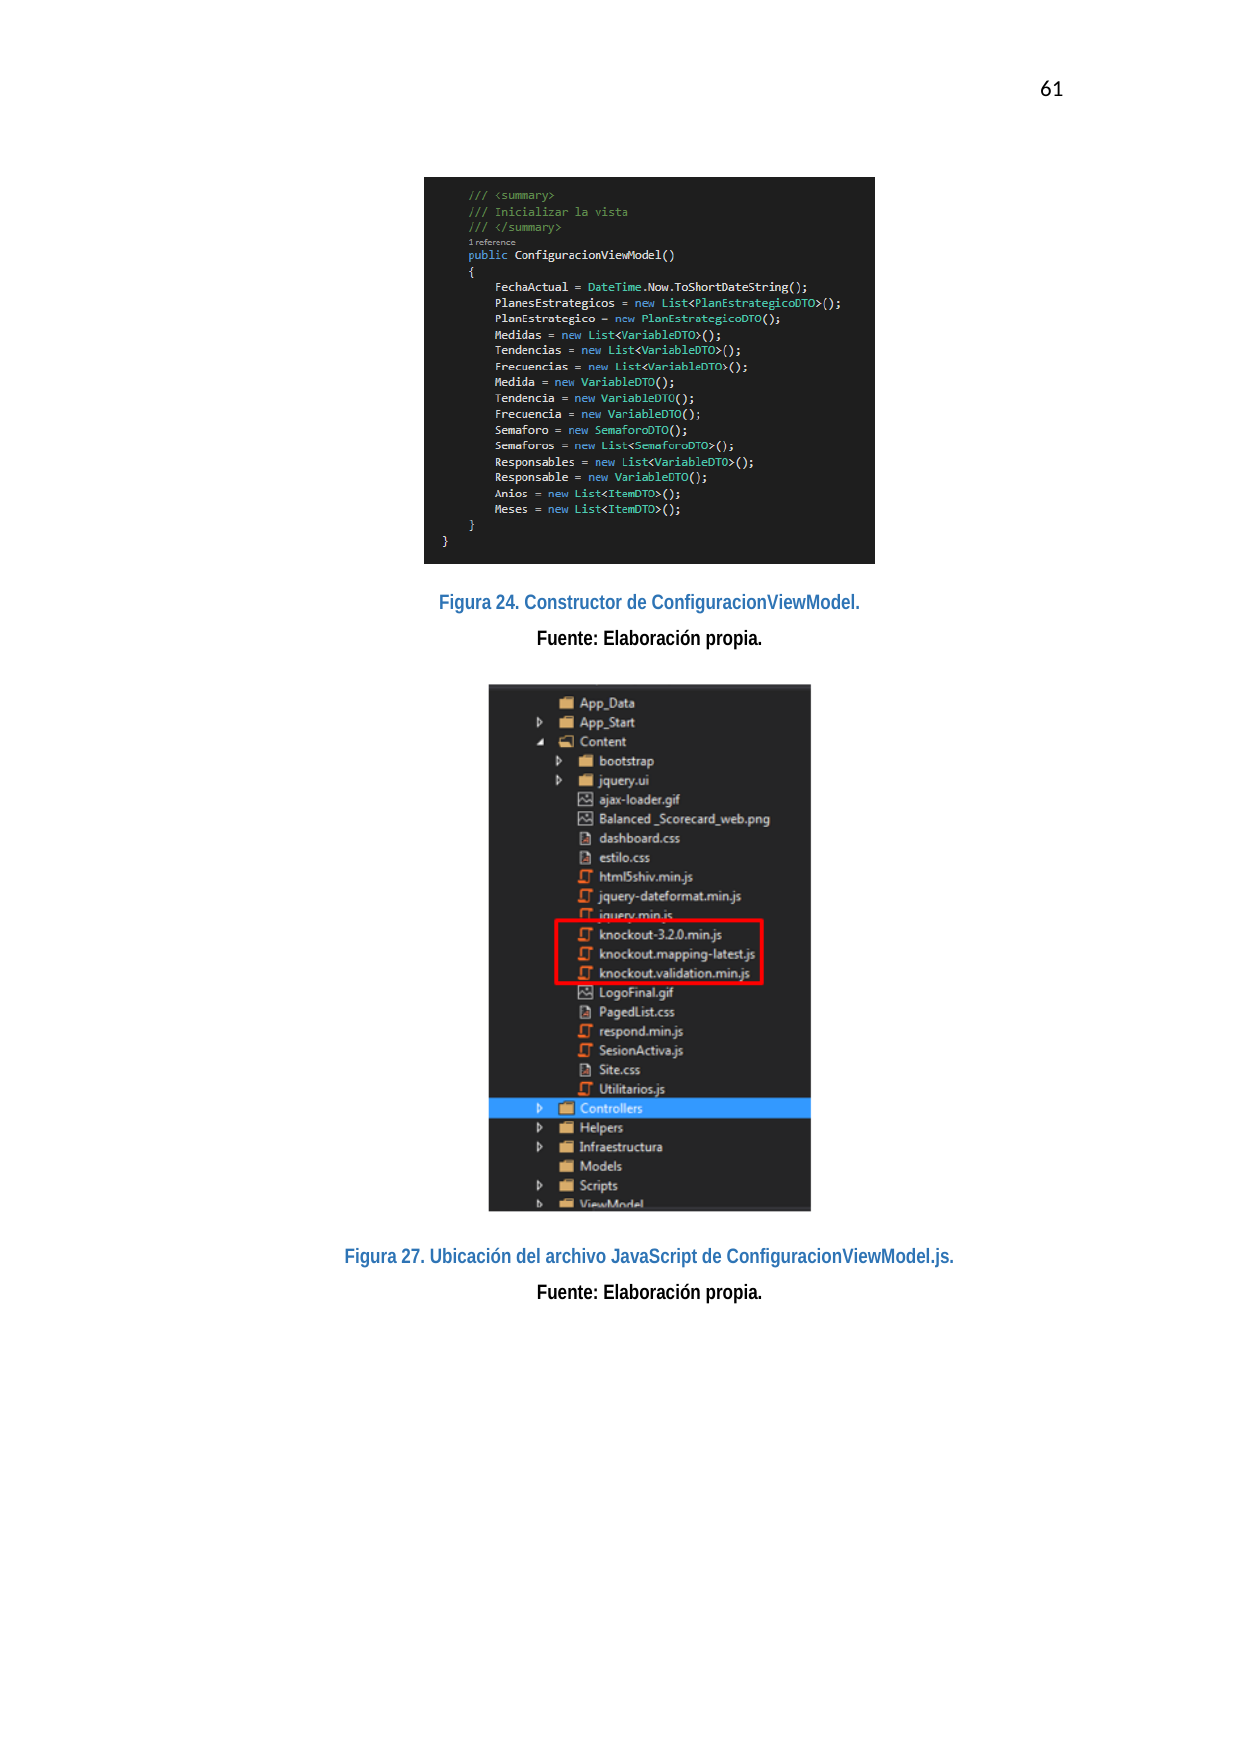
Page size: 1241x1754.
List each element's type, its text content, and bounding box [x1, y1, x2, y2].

text Fuente: Elaboración propia. [236, 1280, 1063, 1304]
text Fuente: Elaboración propia. [236, 626, 1063, 650]
picture [424, 177, 875, 564]
text Figura 24. Constructor de ConfiguracionViewModel. [236, 590, 1063, 614]
picture [485, 678, 814, 1218]
text Figura 27. Ubicación del archivo JavaScript de ConfiguracionViewModel.js. [236, 1244, 1063, 1268]
